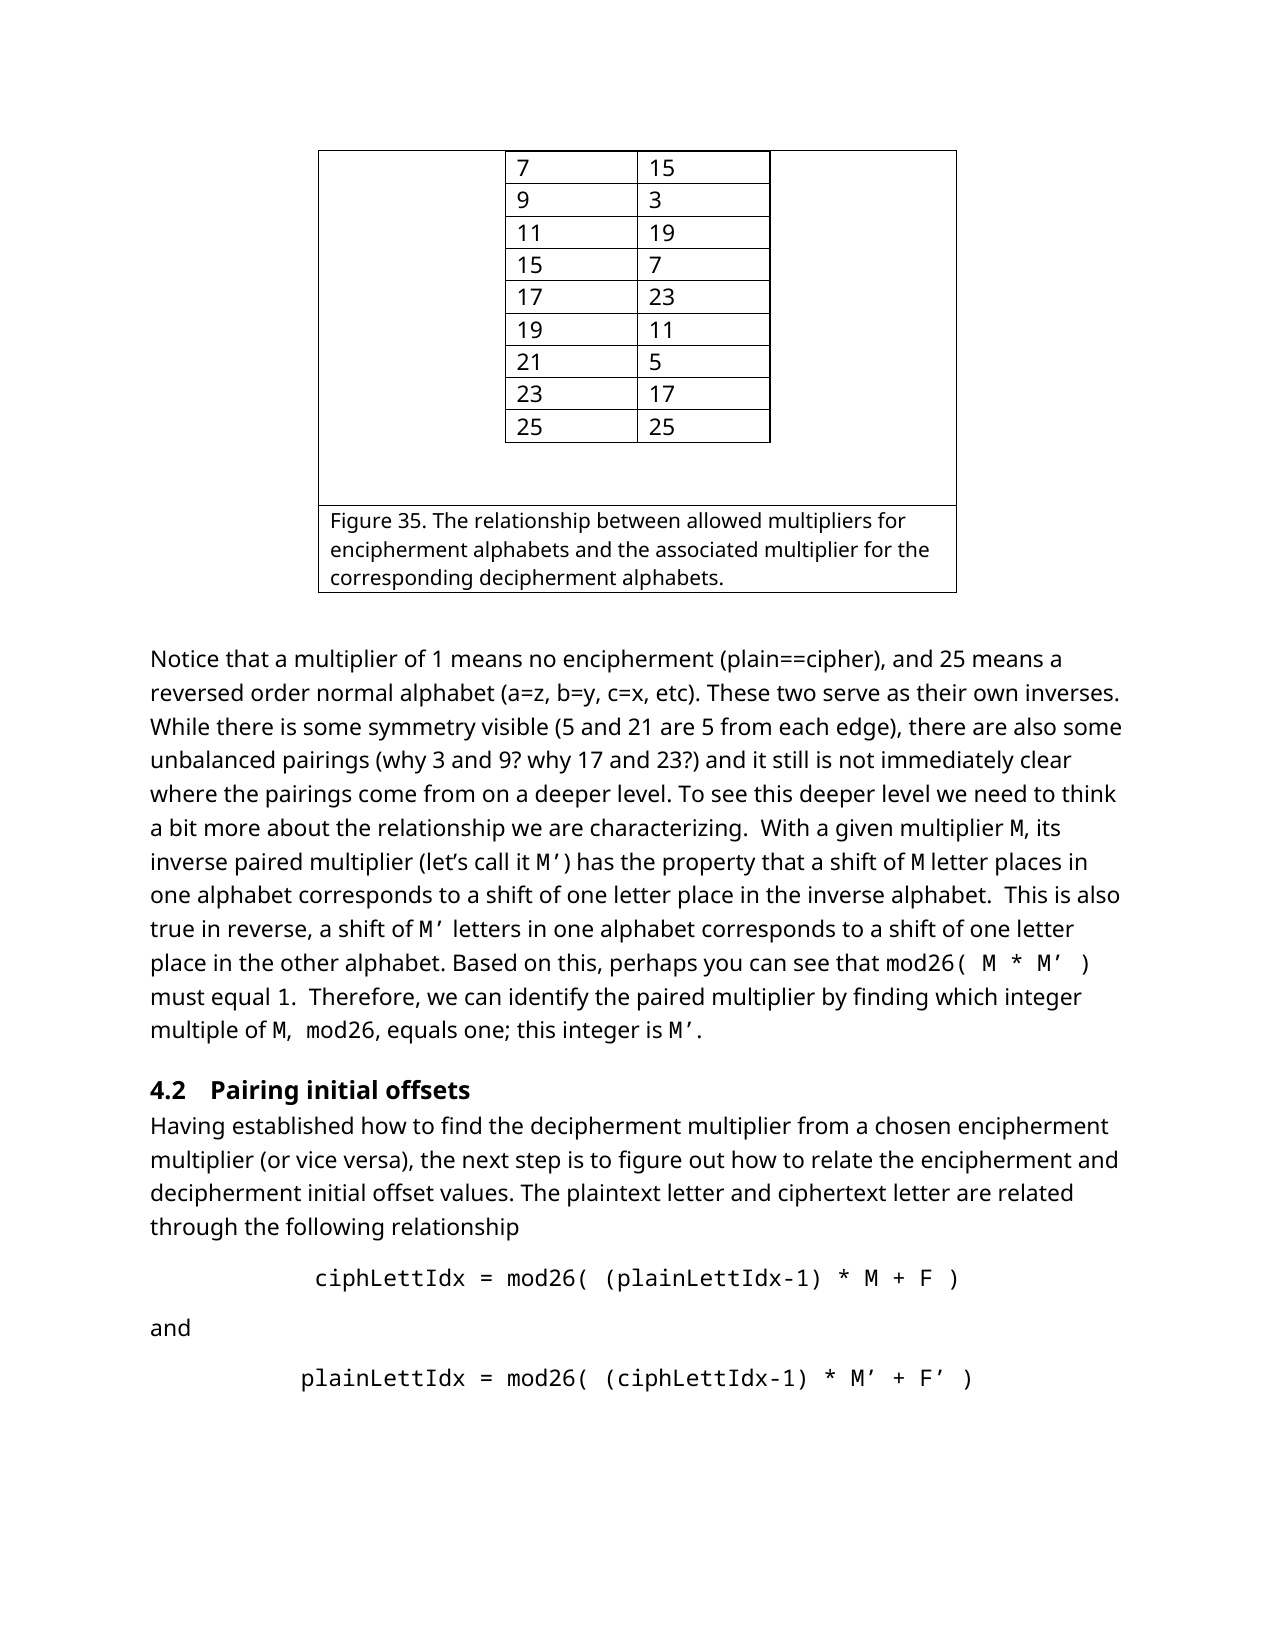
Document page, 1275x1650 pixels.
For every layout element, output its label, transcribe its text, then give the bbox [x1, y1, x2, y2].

table_header [319, 151, 956, 505]
text and [150, 1312, 1125, 1343]
text plainLettIdx = mod26( (ciphLettIdx-1) * M’ + F’ ) [150, 1362, 1125, 1393]
table_cell Figure 35. The relationship between allowed multipliers for encipherment alphabets and the associated multiplier for the corresponding decipherment alphabets. [319, 506, 956, 592]
list Pairing initial offsets [150, 1073, 1125, 1107]
text ciphLettIdx = mod26( (plainLettIdx-1) * M + F ) [150, 1261, 1125, 1293]
text Notice that a multiplier of 1 means no encipherment (plain==cipher), and 25 means a reversed order normal alphabet (a=z, b=y, c=x, etc). These two serve as their own inverses. While there is some symmetry visible (5 and 21 are 5 from each edge), there are also some unbalanced pairings (why 3 and 9? why 17 and 23?) and it still is not immediately clear where the pairings come from on a deeper level. To see this deeper level we need to think a bit more about the relationship we are characterizing. With a given multiplier M, its inverse paired multiplier (let’s call it M’) has the property that a shift of M letter places in one alphabet corresponds to a shift of one letter place in the inverse alphabet. This is also true in reverse, a shift of M’ letters in one alphabet corresponds to a shift of one letter place in the other alphabet. Based on this, perhaps you can see that mod26( M * M’ ) must equal 1. Therefore, we can identify the paired multiplier by finding which integer multiple of M, mod26, equals one; this integer is M’. [150, 643, 1125, 1046]
text Having established how to find the decipherment multiplier from a chosen encipherment multiplier (or vice versa), the next step is to figure out how to relate the encipherment and decipherment initial offset values. The plaintext letter and ciphertext letter are related through the following relationship [150, 1110, 1125, 1242]
